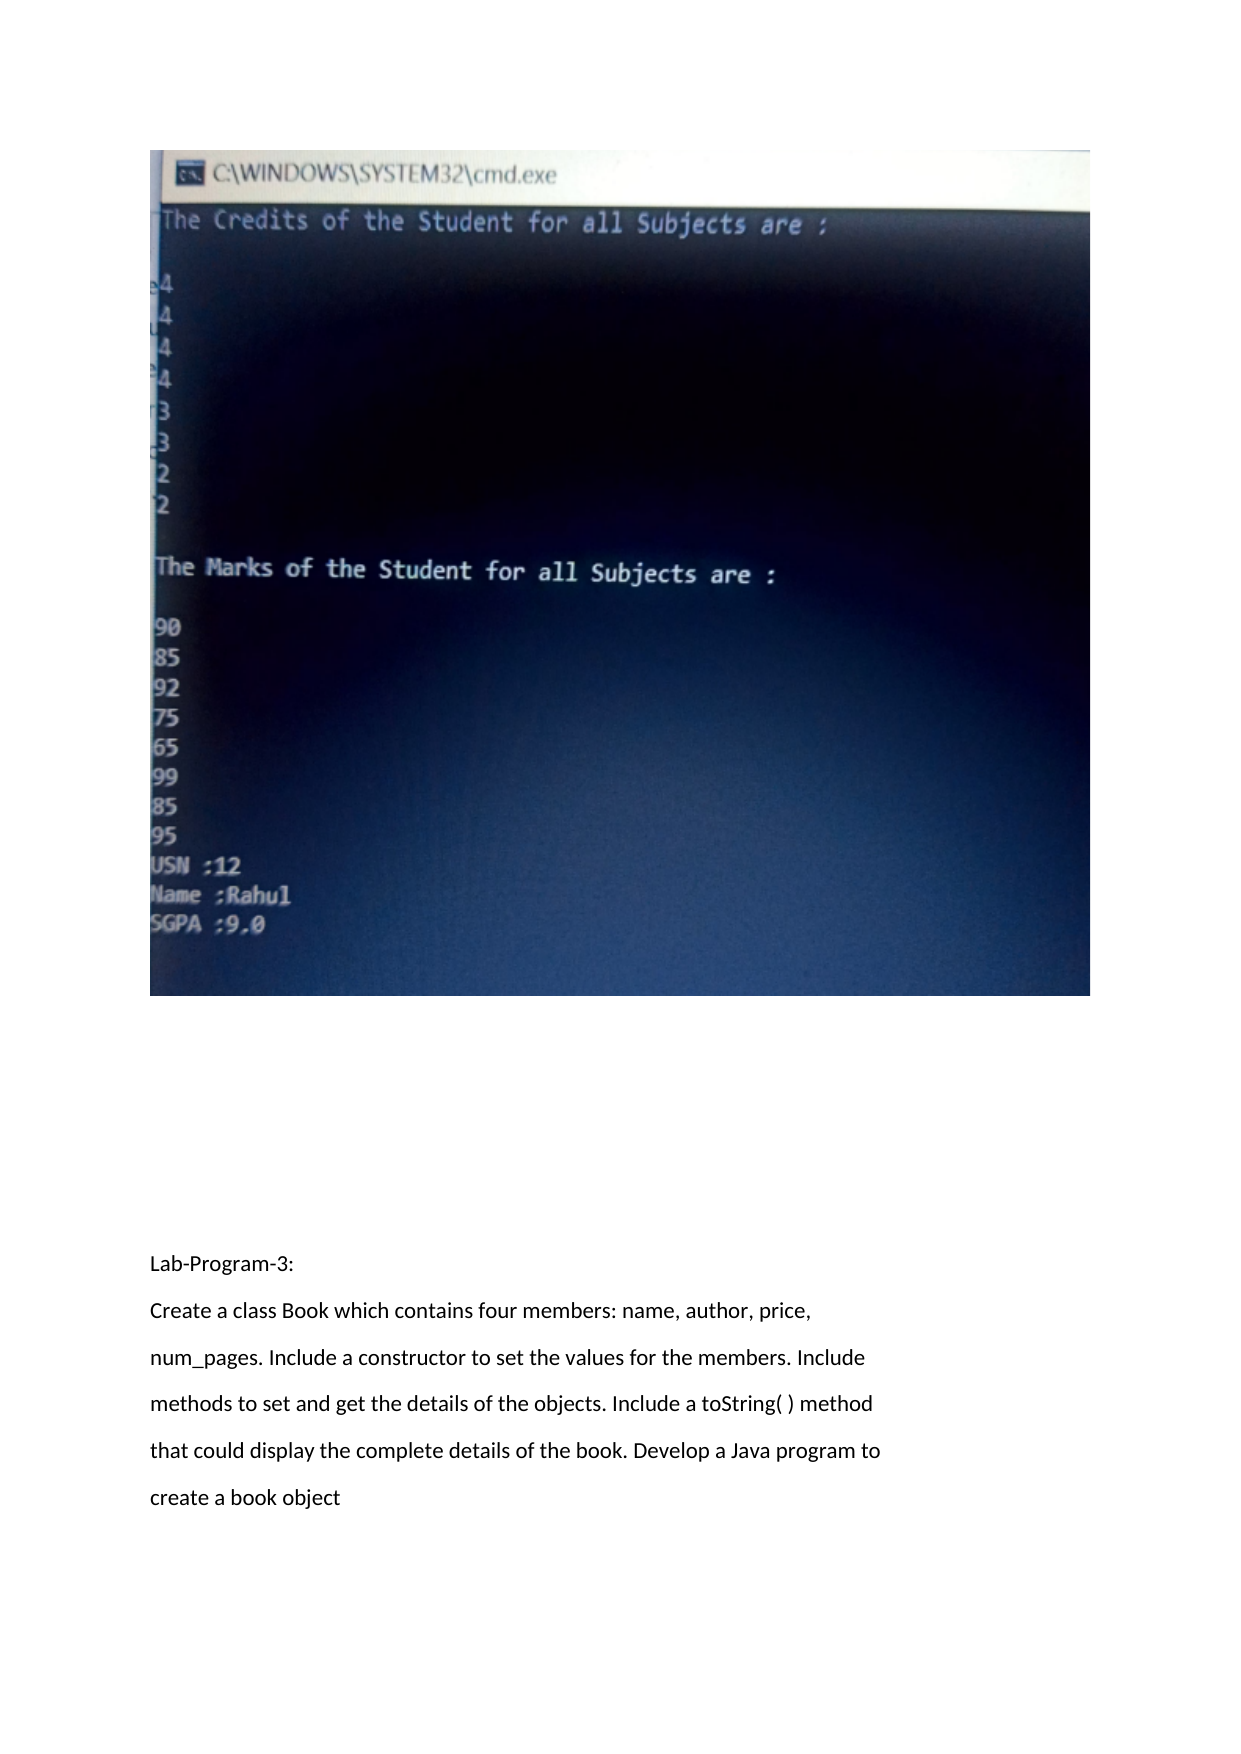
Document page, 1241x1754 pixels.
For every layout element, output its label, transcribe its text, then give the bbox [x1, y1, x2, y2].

text methods to set and get the details of the objects. Include a toString( ) method [150, 1389, 1090, 1417]
text create a book object [150, 1483, 1090, 1511]
text num_pages. Include a constructor to set the values for the members. Include [150, 1343, 1090, 1371]
picture [150, 150, 1091, 996]
text Create a class Book which contains four members: name, author, price, [150, 1296, 1090, 1324]
text Lab-Program-3: [150, 1249, 1090, 1277]
text that could display the complete details of the book. Develop a Java program to [150, 1436, 1090, 1464]
